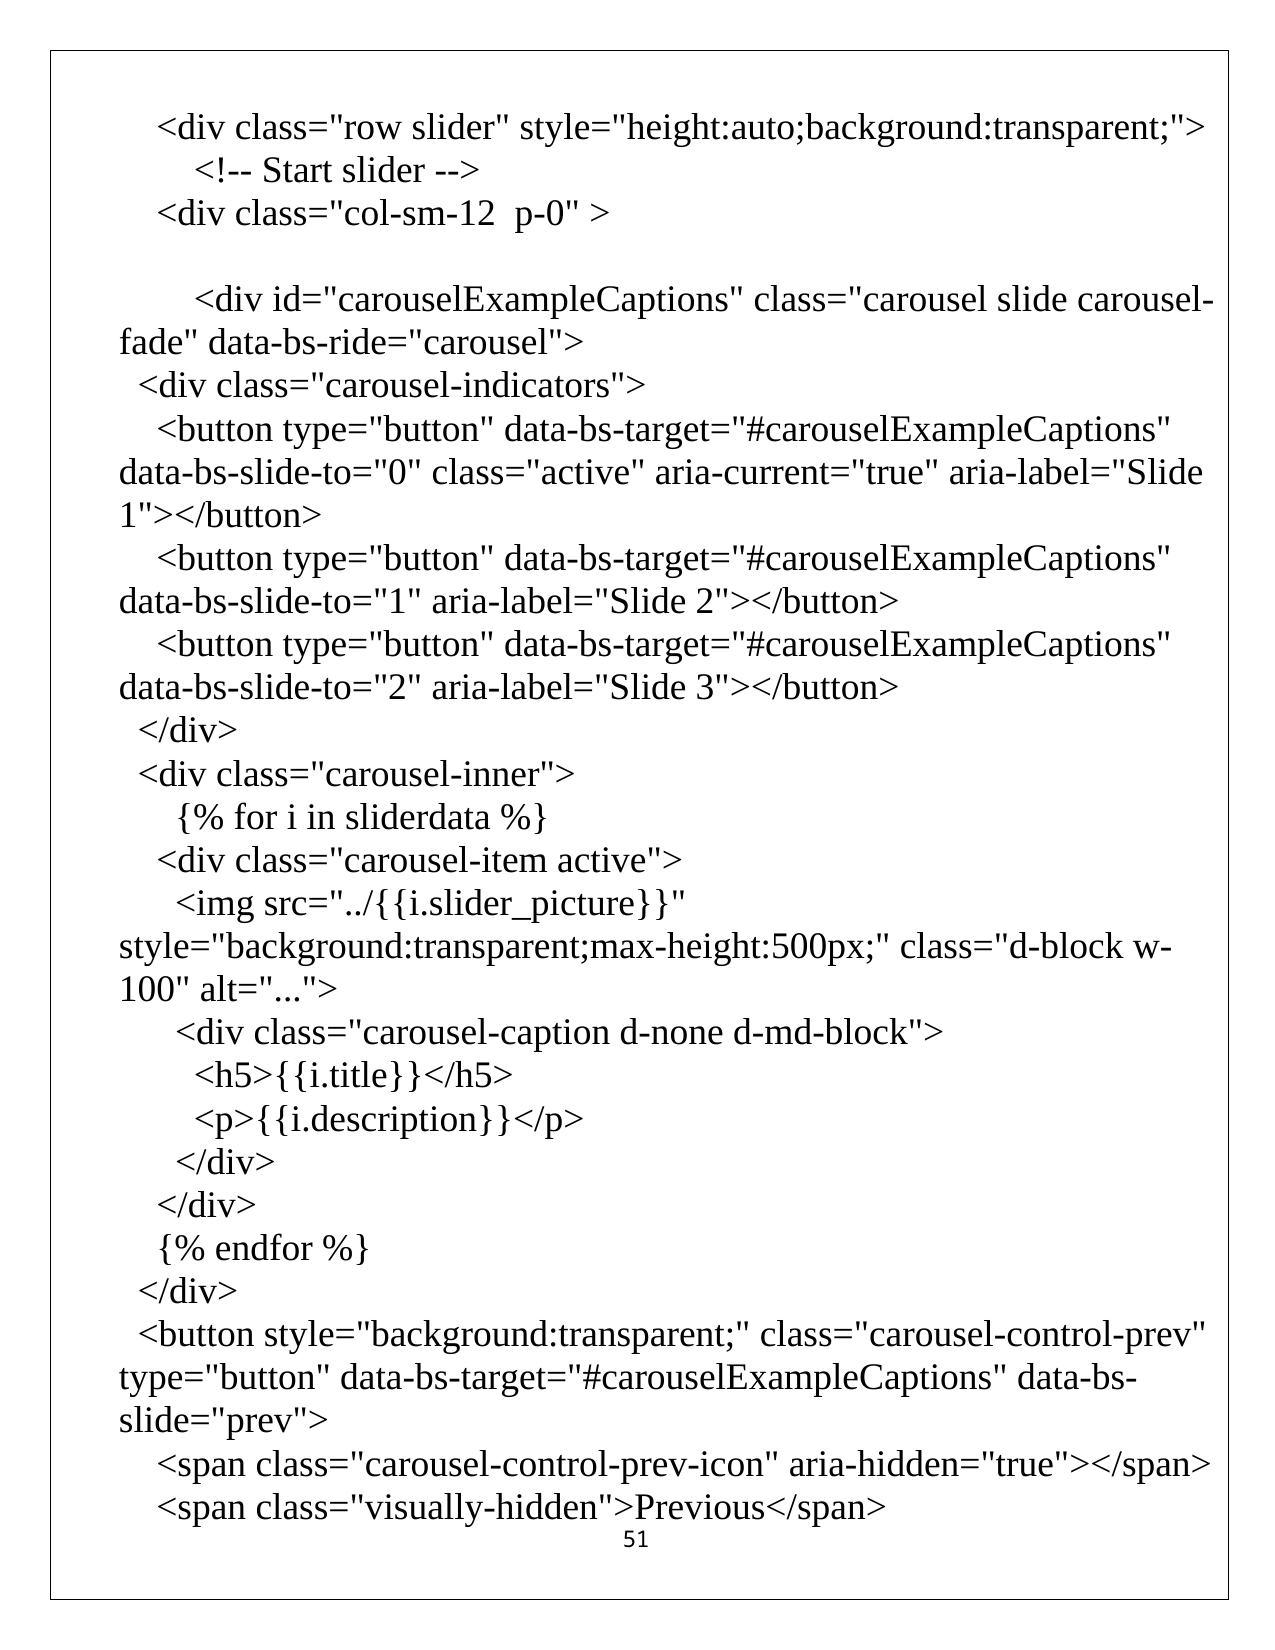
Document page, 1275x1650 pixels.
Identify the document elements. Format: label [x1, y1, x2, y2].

text [119, 104, 1228, 1527]
